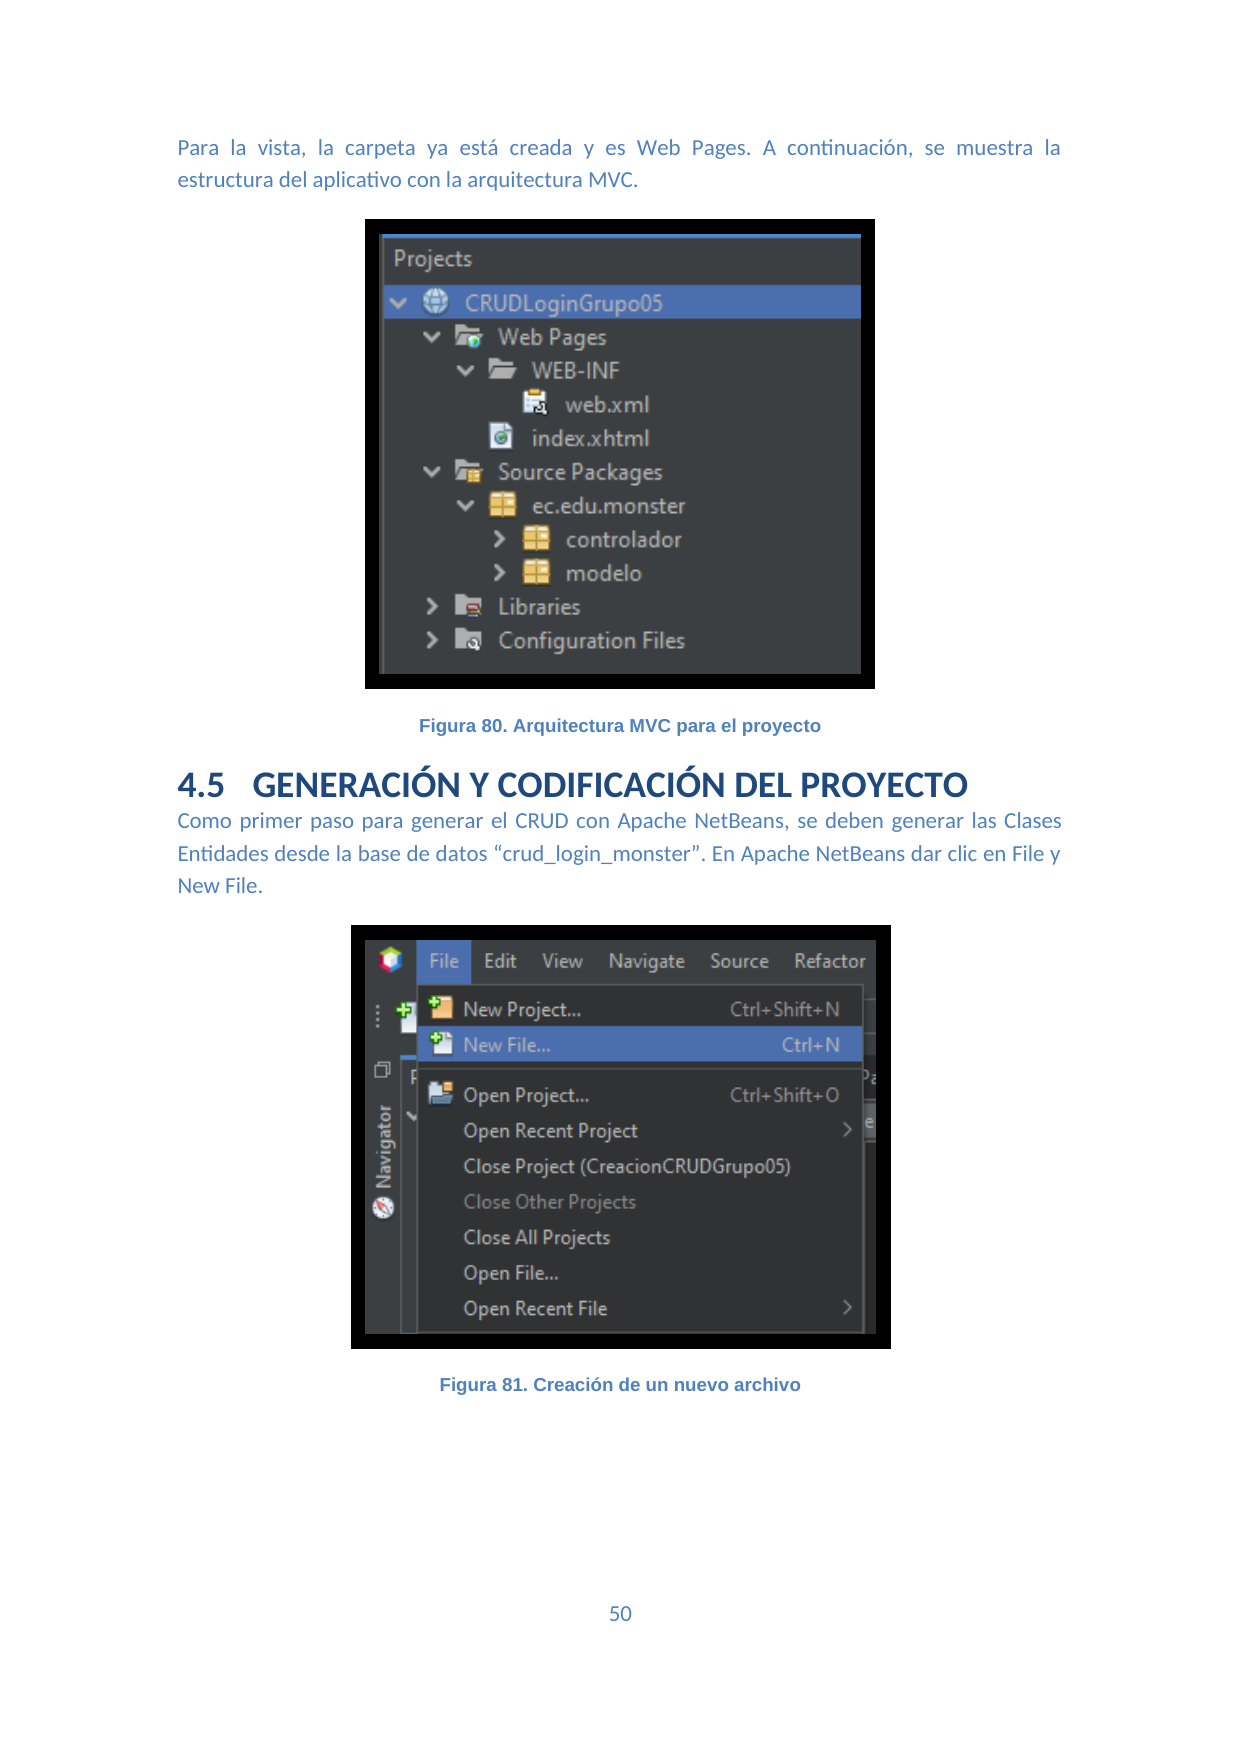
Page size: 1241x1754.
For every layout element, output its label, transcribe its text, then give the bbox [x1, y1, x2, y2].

picture [365, 940, 876, 1334]
text Para la vista, la carpeta ya está creada y es Web Pages. A continuación, se muestra la estructura del aplicativo con la arquitectura MVC. [177, 133, 1063, 193]
subtitle GENERACIÓN Y CODIFICACIÓN DEL PROYECTO [177, 761, 1063, 807]
text Figura 81. Creación de un nuevo archivo [177, 1374, 1063, 1396]
text Como primer paso para generar el CRUD con Apache NetBeans, se deben generar las Clases Entidades desde la base de datos “crud_login_monster”. En Apache NetBeans dar clic en File y New File. [177, 807, 1063, 899]
picture [379, 234, 861, 674]
text Figura 80. Arquitectura MVC para el proyecto [177, 715, 1063, 737]
